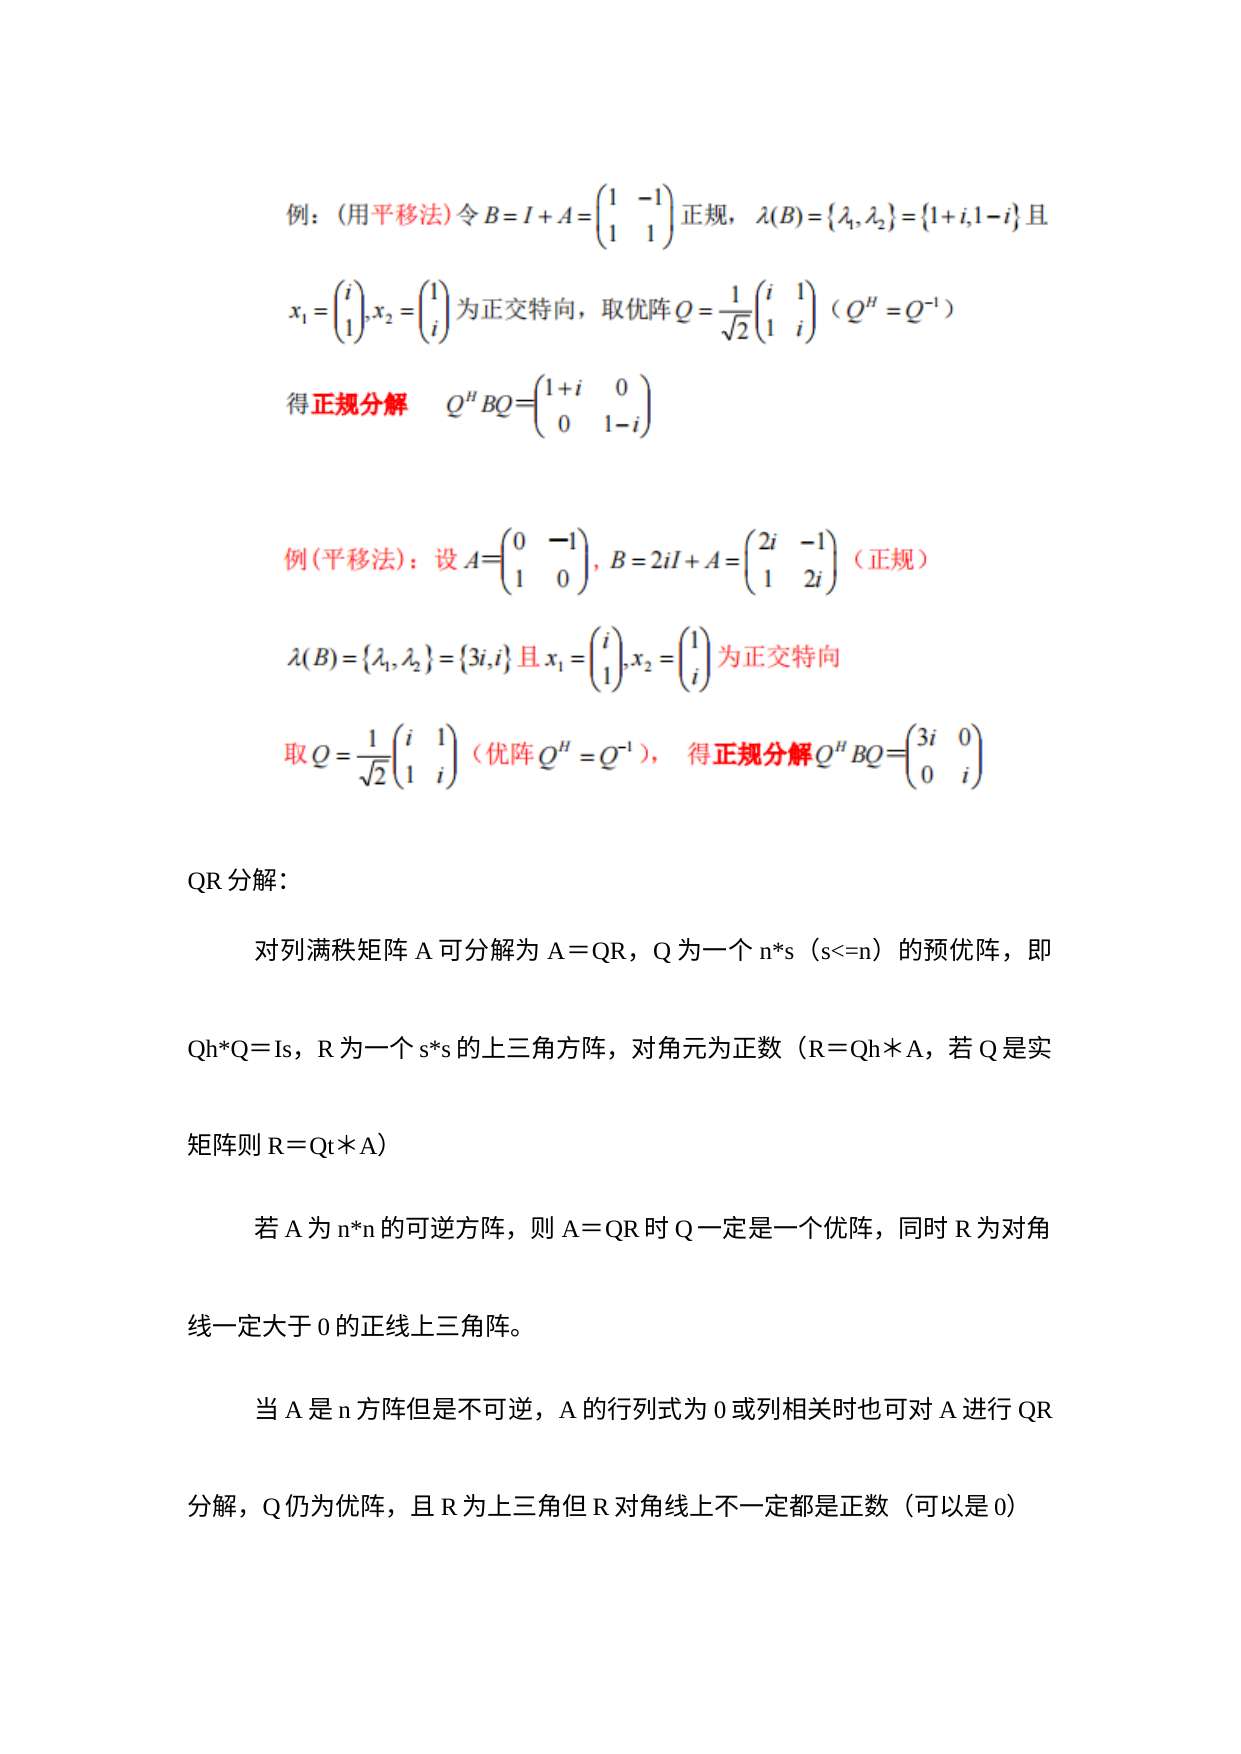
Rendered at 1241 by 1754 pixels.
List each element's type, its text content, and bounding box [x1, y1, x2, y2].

subtitle QR分解： [187, 846, 1053, 911]
text 当A是n方阵但是不可逆，A的行列式为0或列相关时也可对A进行QR分解，Q仍为优阵，且R为上三角但R对角线上不一定都是正数（可以是0） [187, 1375, 1053, 1537]
text 若A为n*n的可逆方阵，则A＝QR时Q一定是一个优阵，同时R为对角线一定大于0的正线上三角阵。 [187, 1194, 1053, 1357]
picture [254, 162, 1119, 464]
text 对列满秩矩阵A可分解为A＝QR，Q为一个n*s（s<=n）的预优阵，即Qh*Q＝Is，R为一个s*s的上三角方阵，对角元为正数（R＝Qh＊A，若Q是实矩阵则R＝Qt＊A） [187, 916, 1053, 1176]
picture [254, 501, 1009, 805]
